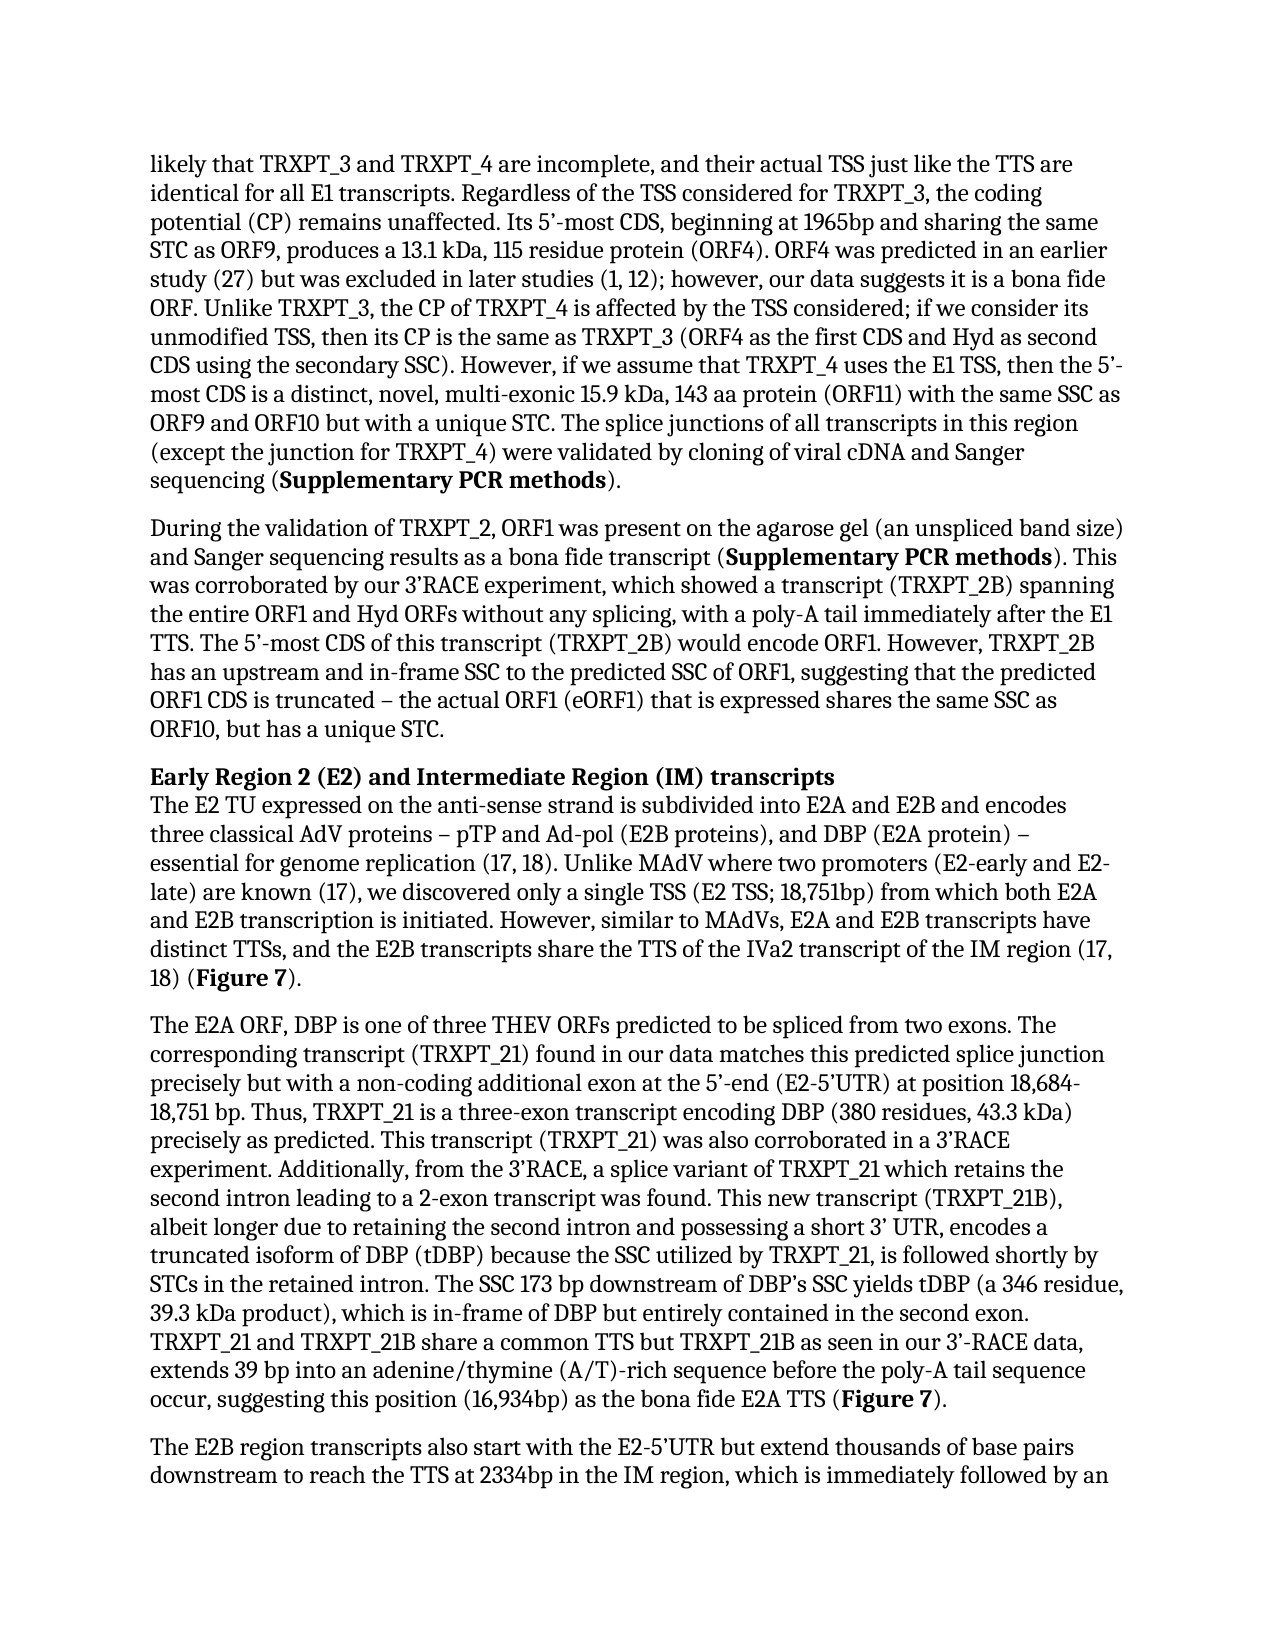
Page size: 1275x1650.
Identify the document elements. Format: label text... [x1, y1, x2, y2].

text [150, 1432, 1125, 1490]
text The E2A ORF, DBP is one of three THEV ORFs predicted to be spliced from two exons. The corresponding transcript (TRXPT_21) found in our data matches this predicted splice junction precisely but with a non-coding additional exon at the 5’-end (E2-5’UTR) at position 18,684-18,751 bp. Thus, TRXPT_21 is a three-exon transcript encoding DBP (380 residues, 43.3 kDa) precisely as predicted. This transcript (TRXPT_21) was also corroborated in a 3’RACE experiment. Additionally, from the 3’RACE, a splice variant of TRXPT_21 which retains the second intron leading to a 2-exon transcript was found. This new transcript (TRXPT_21B), albeit longer due to retaining the second intron and possessing a short 3’ UTR, encodes a truncated isoform of DBP (tDBP) because the SSC utilized by TRXPT_21, is followed shortly by STCs in the retained intron. The SSC 173 bp downstream of DBP’s SSC yields tDBP (a 346 residue, 39.3 kDa product), which is in-frame of DBP but entirely contained in the second exon. TRXPT_21 and TRXPT_21B share a common TTS but TRXPT_21B as seen in our 3’-RACE data, extends 39 bp into an adenine/thymine (A/T)-rich sequence before the poly-A tail sequence occur, suggesting this position (16,934bp) as the bona fide E2A TTS (Figure 7). [150, 1011, 1125, 1414]
text During the validation of TRXPT_2, ORF1 was present on the agarose gel (an unspliced band size) and Sanger sequencing results as a bona fide transcript (Supplementary PCR methods). This was corroborated by our 3’RACE experiment, which showed a transcript (TRXPT_2B) spanning the entire ORF1 and Hyd ORFs without any splicing, with a poly-A tail immediately after the E1 TTS. The 5’-most CDS of this transcript (TRXPT_2B) would encode ORF1. However, TRXPT_2B has an upstream and in-frame SSC to the predicted SSC of ORF1, suggesting that the predicted ORF1 CDS is truncated – the actual ORF1 (eORF1) that is expressed shares the same SSC as ORF10, but has a unique STC. [150, 514, 1125, 744]
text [150, 150, 1125, 495]
text Early Region 2 (E2) and Intermediate Region (IM) transcripts The E2 TU expressed on the anti-sense strand is subdivided into E2A and E2B and encodes three classical AdV proteins – pTP and Ad-pol (E2B proteins), and DBP (E2A protein) – essential for genome replication (17, 18). Unlike MAdV where two promoters (E2-early and E2-late) are known (17), we discovered only a single TSS (E2 TSS; 18,751bp) from which both E2A and E2B transcription is initiated. However, similar to MAdVs, E2A and E2B transcripts have distinct TTSs, and the E2B transcripts share the TTS of the IVa2 transcript of the IM region (17, 18) (Figure 7). [150, 762, 1125, 992]
